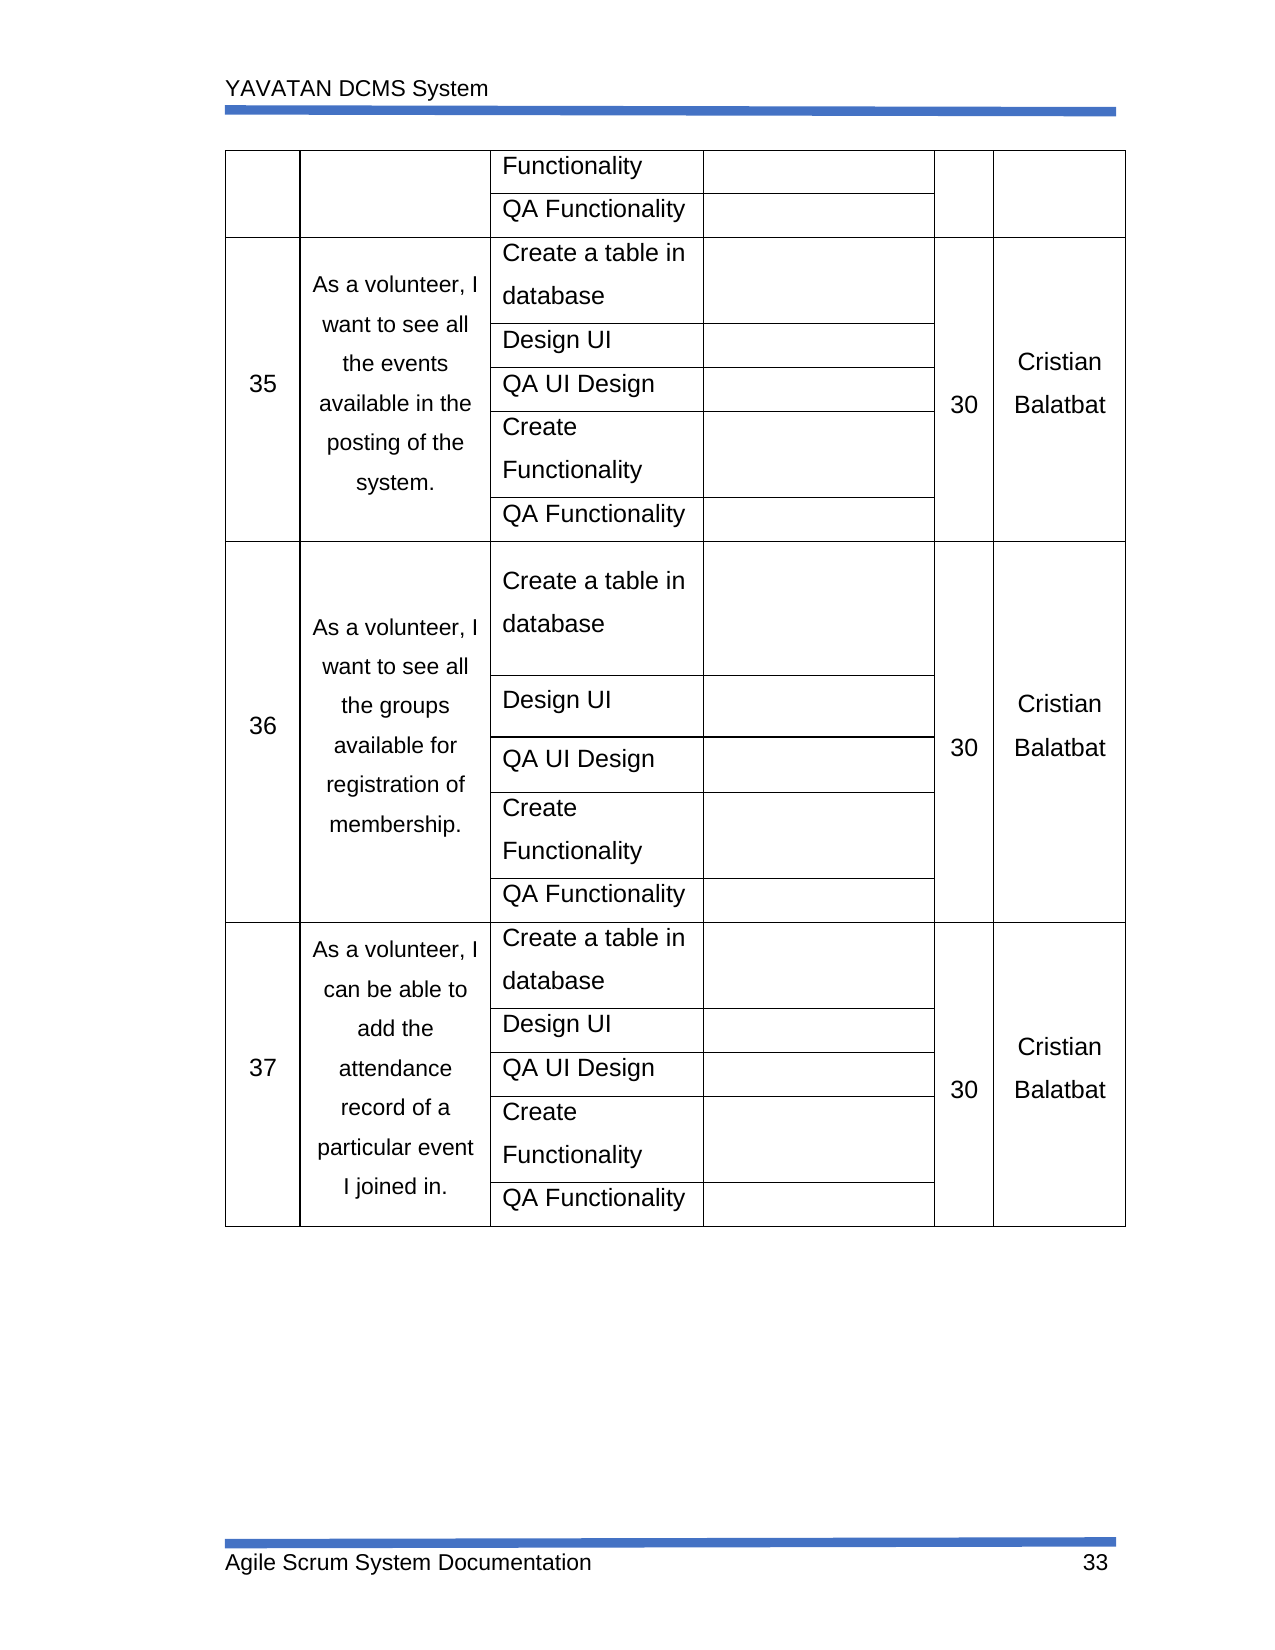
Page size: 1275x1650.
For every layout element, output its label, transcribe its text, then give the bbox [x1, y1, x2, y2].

table_cell Create Functionality [491, 1097, 703, 1182]
table_cell As a volunteer, I want to see all the groups available for registration of membership. [301, 542, 490, 922]
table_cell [491, 151, 703, 193]
table_cell Create a table in database [491, 542, 703, 674]
table_cell QA Functionality [491, 194, 703, 237]
table_cell 30 [935, 923, 993, 1226]
table_cell Cristian Balatbat [994, 542, 1125, 922]
table_cell QA UI Design [491, 368, 703, 411]
table_cell Design UI [491, 324, 703, 367]
table_cell Cristian Balatbat [994, 923, 1125, 1226]
table_cell As a volunteer, I want to see all the events available in the posting of the system. [301, 238, 490, 541]
table_cell [704, 498, 934, 541]
table_cell QA Functionality [491, 1183, 703, 1226]
table_cell QA UI Design [491, 738, 703, 792]
table_cell [704, 1053, 934, 1096]
table_cell 30 [935, 542, 993, 922]
table_cell [704, 542, 934, 674]
table_cell 37 [226, 923, 299, 1226]
table_cell QA Functionality [491, 879, 703, 922]
table_cell [704, 1009, 934, 1052]
table_cell [704, 412, 934, 497]
table_cell Create Functionality [491, 412, 703, 497]
table_cell QA UI Design [491, 1053, 703, 1096]
table_cell Create a table in database [491, 238, 703, 323]
table_cell [704, 368, 934, 411]
table_cell [704, 793, 934, 878]
table_cell Cristian Balatbat [994, 238, 1125, 541]
table_cell Design UI [491, 676, 703, 736]
table_cell [704, 324, 934, 367]
table_cell [704, 1183, 934, 1226]
table_cell As a volunteer, I can be able to add the attendance record of a particular event I joined in. [301, 923, 490, 1226]
table_cell QA Functionality [491, 498, 703, 541]
table_cell [704, 151, 934, 193]
table_cell [704, 676, 934, 736]
table_cell Design UI [491, 1009, 703, 1052]
table_cell [704, 238, 934, 323]
table_cell [704, 923, 934, 1008]
table_cell [704, 879, 934, 922]
table_cell Create a table in database [491, 923, 703, 1008]
table_cell 35 [226, 238, 299, 541]
table_cell Create Functionality [491, 793, 703, 878]
table_cell [704, 194, 934, 237]
table_cell 36 [226, 542, 299, 922]
table_cell [704, 1097, 934, 1182]
table_cell 30 [935, 238, 993, 541]
table_cell [704, 738, 934, 792]
